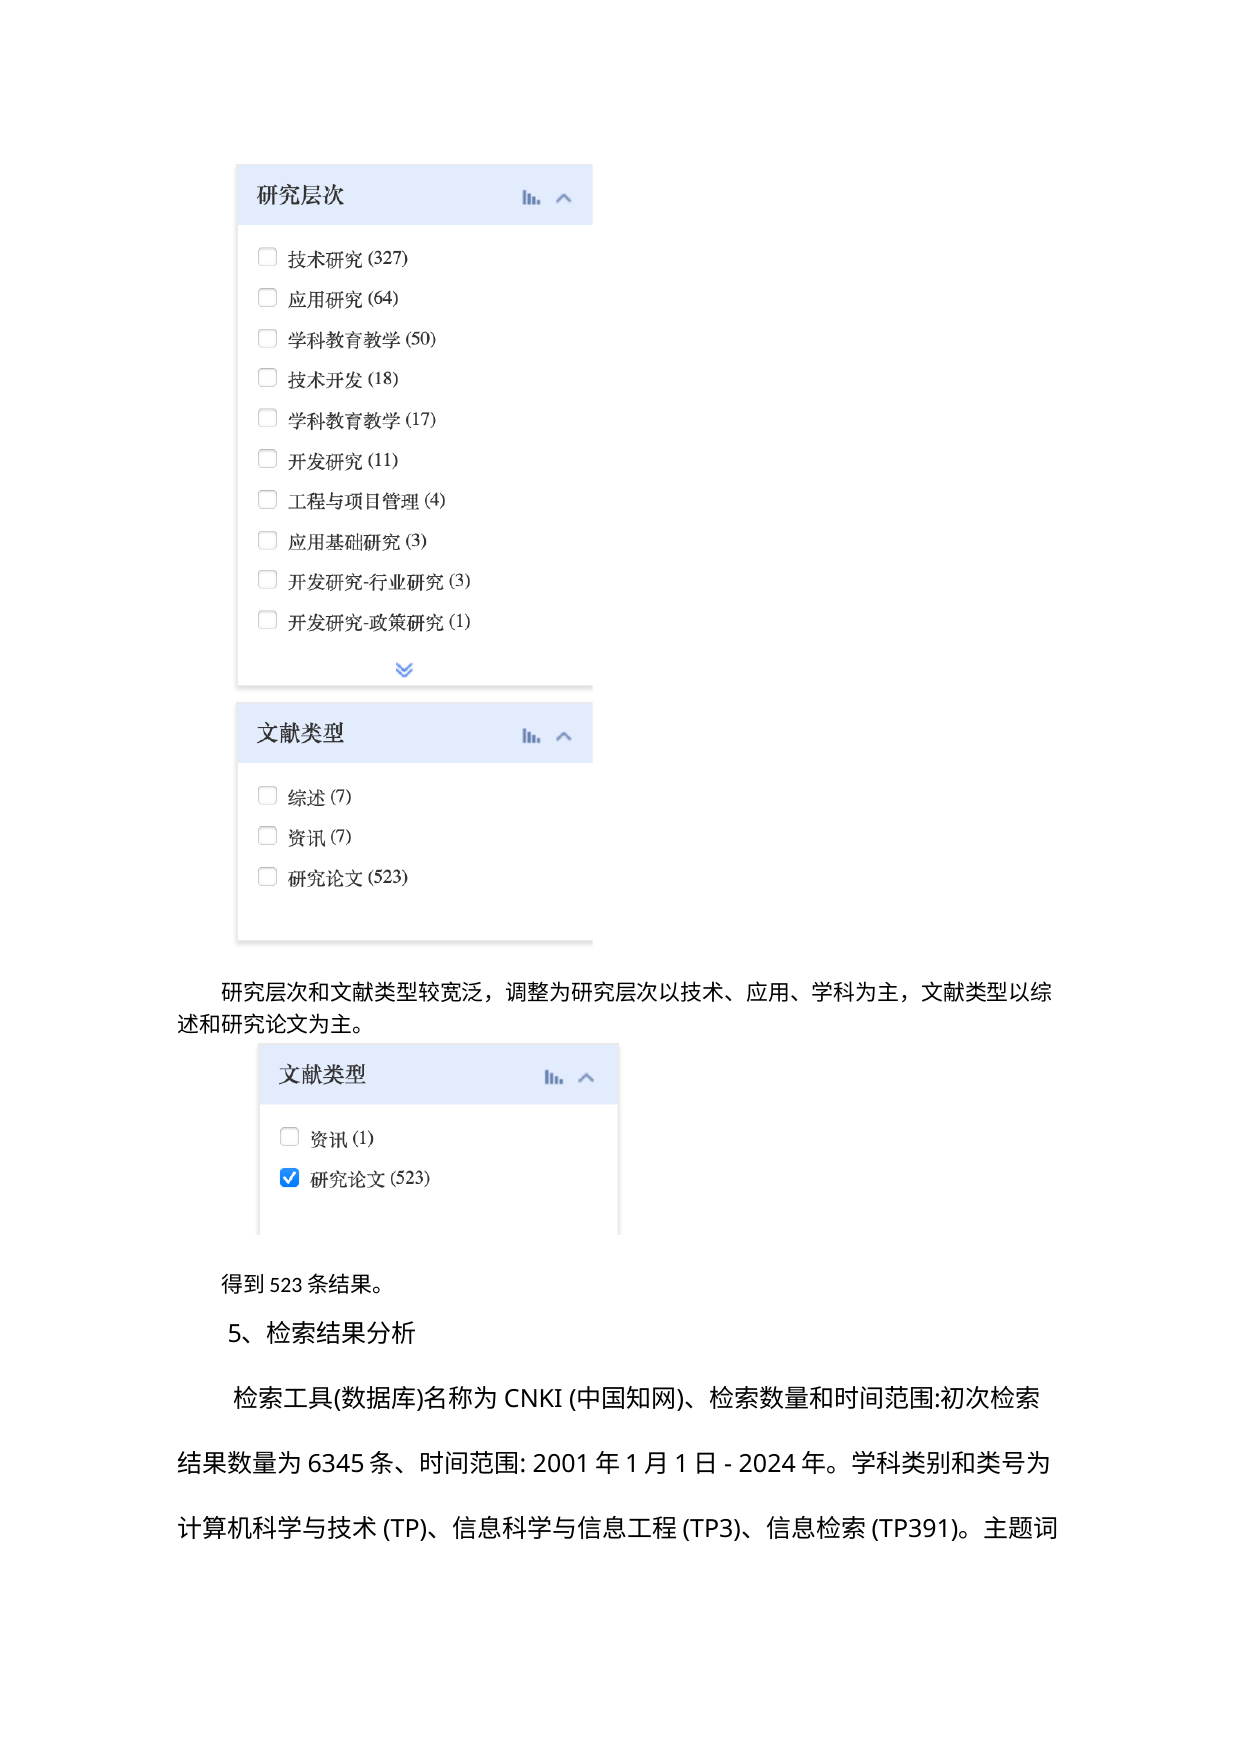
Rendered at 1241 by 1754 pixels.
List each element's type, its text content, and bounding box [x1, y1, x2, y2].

text 研究层次和文献类型较宽泛，调整为研究层次以技术、应用、学科为主，文献类型以综述和研究论文为主。 [177, 974, 1063, 1039]
text 5、检索结果分析 [177, 1299, 1063, 1364]
text 得到523条结果。 [177, 1267, 1063, 1299]
picture [221, 1039, 635, 1235]
picture [221, 162, 593, 948]
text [177, 1364, 1063, 1559]
